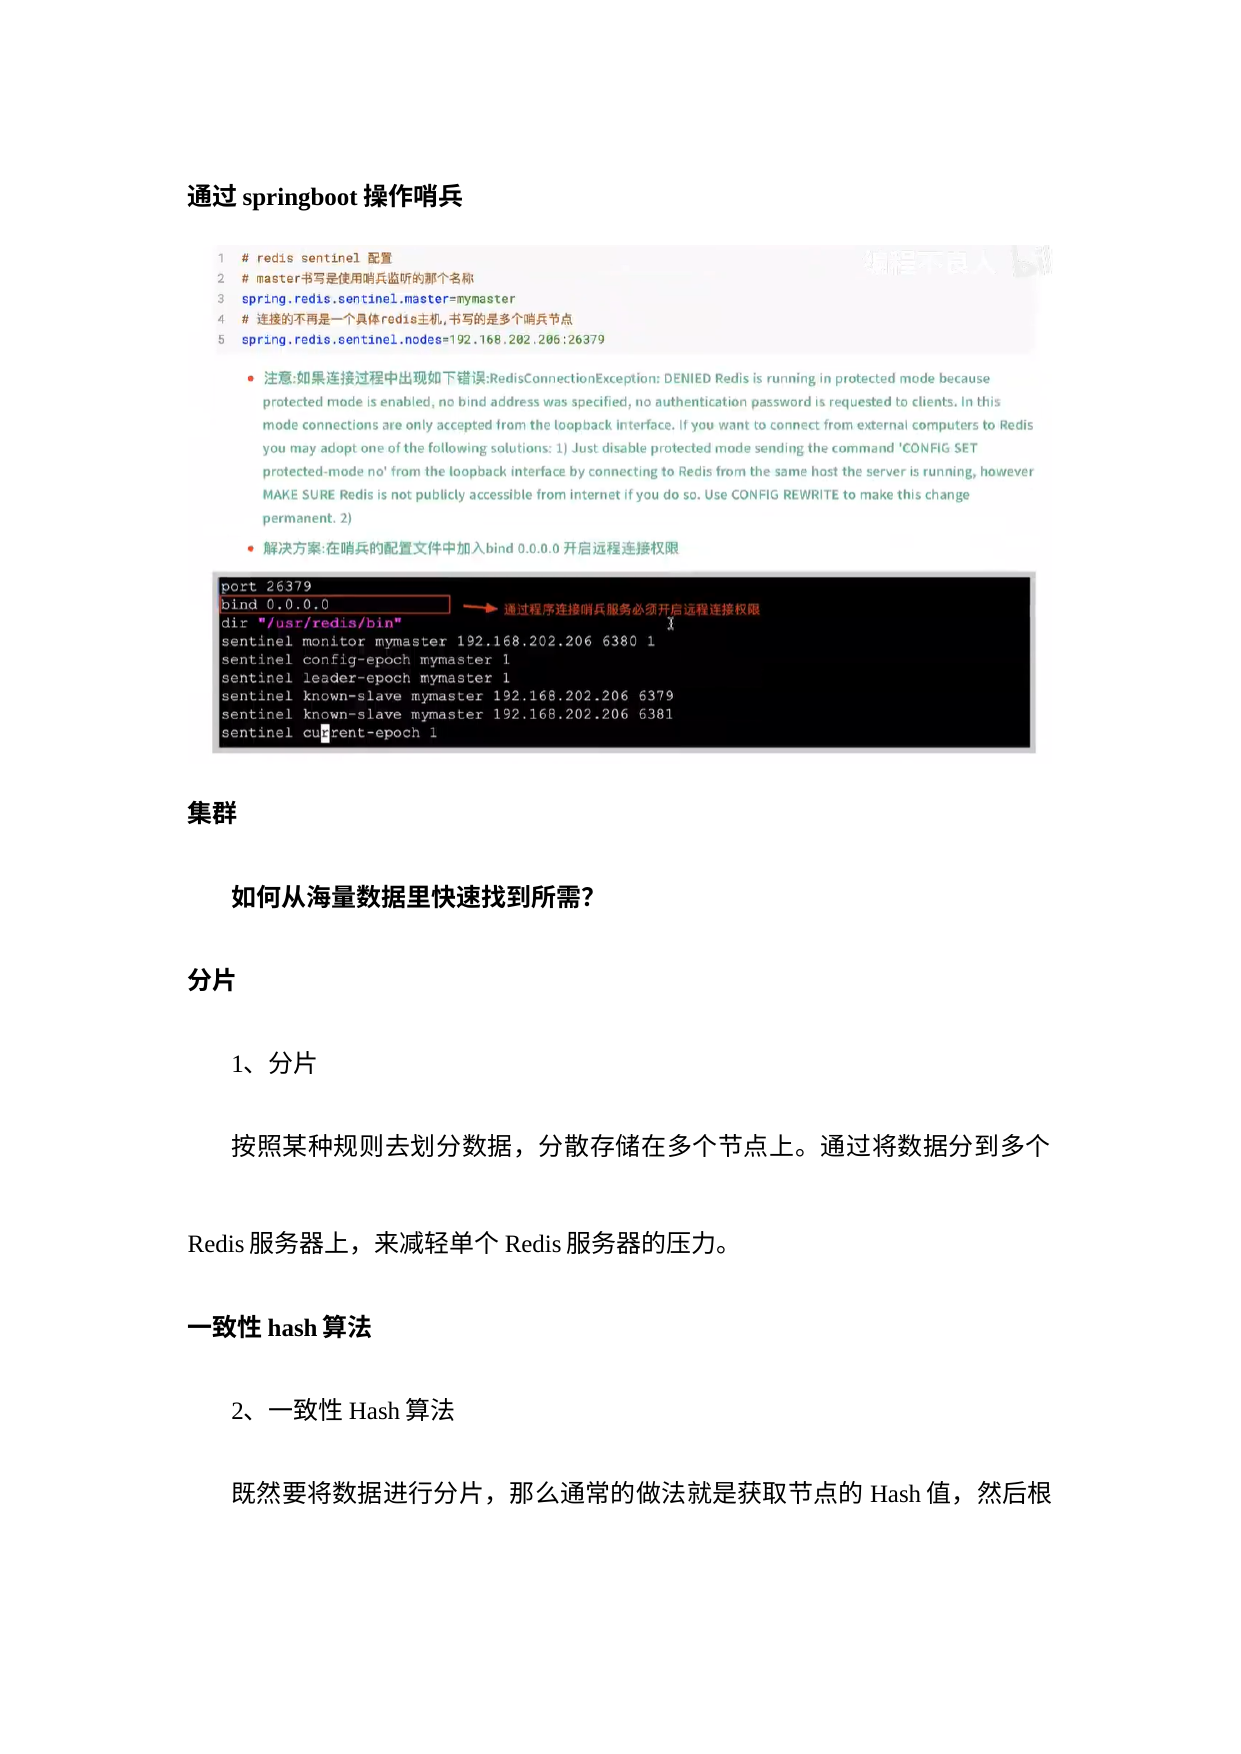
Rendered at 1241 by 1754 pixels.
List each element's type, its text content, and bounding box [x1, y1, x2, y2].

subtitle 通过springboot操作哨兵 [187, 162, 1053, 227]
subtitle 一致性hash算法 [187, 1293, 1053, 1358]
subtitle 集群 [187, 779, 1053, 844]
text 2、一致性Hash算法 [187, 1376, 1053, 1441]
picture [187, 245, 1053, 764]
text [187, 1459, 1053, 1524]
subtitle 分片 [187, 946, 1053, 1011]
text 如何从海量数据里快速找到所需？ [187, 863, 1053, 928]
text 1、分片 [187, 1029, 1053, 1094]
text 按照某种规则去划分数据，分散存储在多个节点上。通过将数据分到多个Redis服务器上，来减轻单个Redis服务器的压力。 [187, 1112, 1053, 1274]
